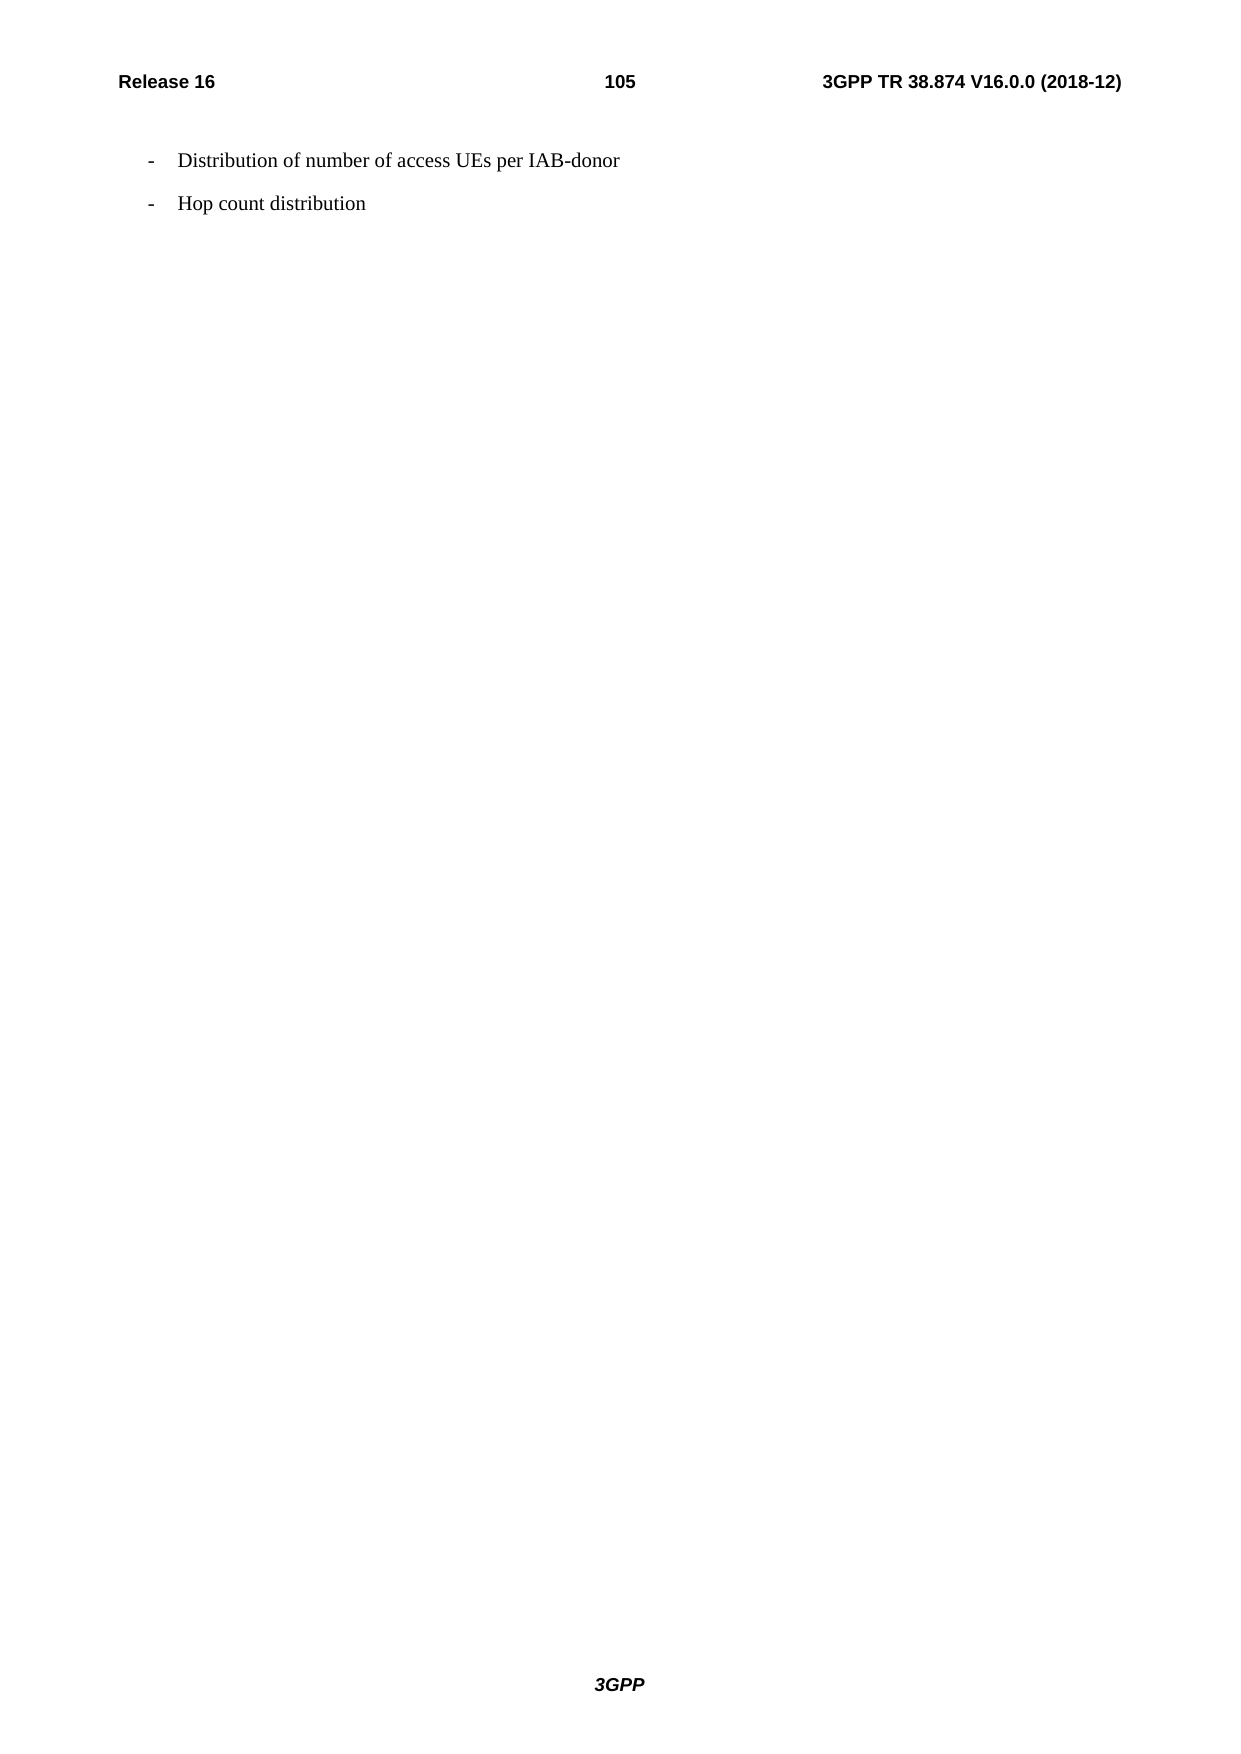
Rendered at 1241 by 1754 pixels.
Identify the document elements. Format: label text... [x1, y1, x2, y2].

text - Distribution of number of access UEs per IAB-donor [148, 148, 1122, 172]
text - Hop count distribution [148, 191, 1122, 214]
